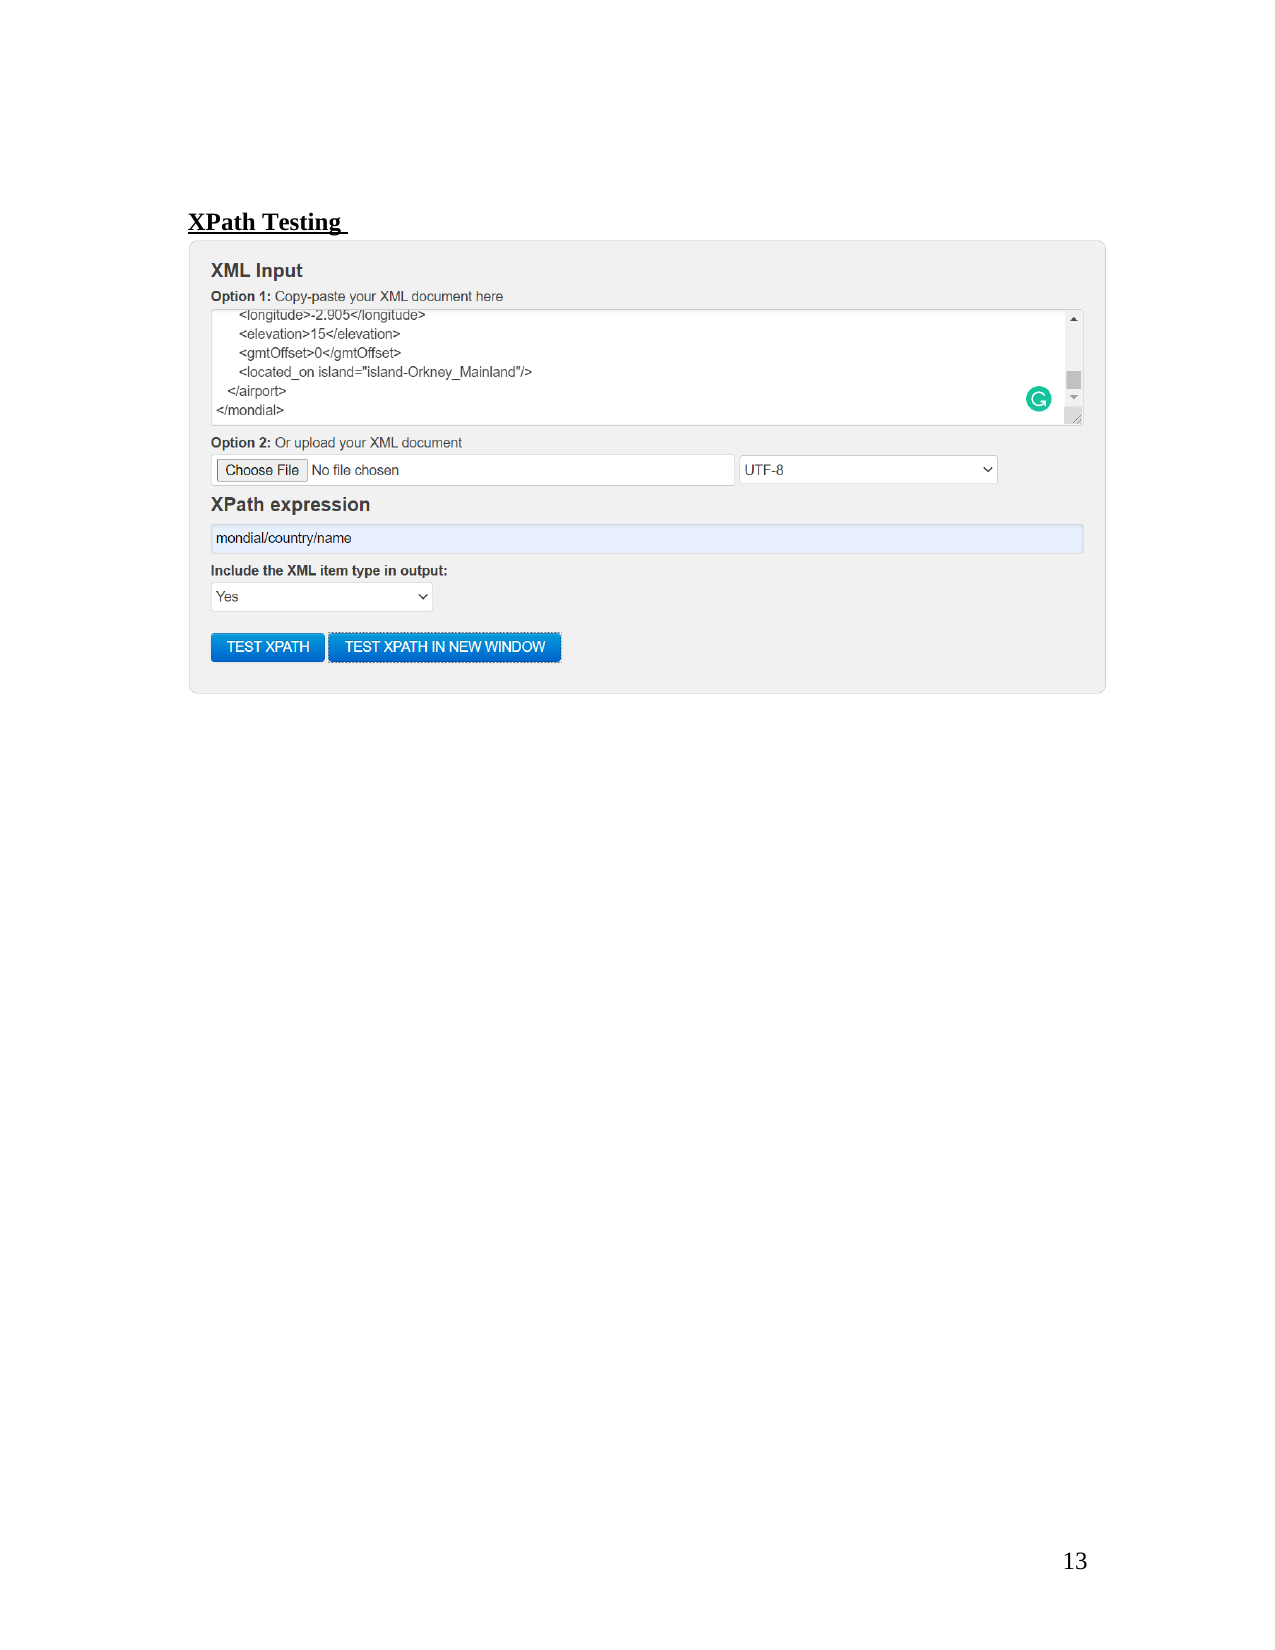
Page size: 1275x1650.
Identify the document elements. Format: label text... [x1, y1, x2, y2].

text XPath Testing [187, 207, 1087, 236]
picture [187, 236, 1112, 698]
